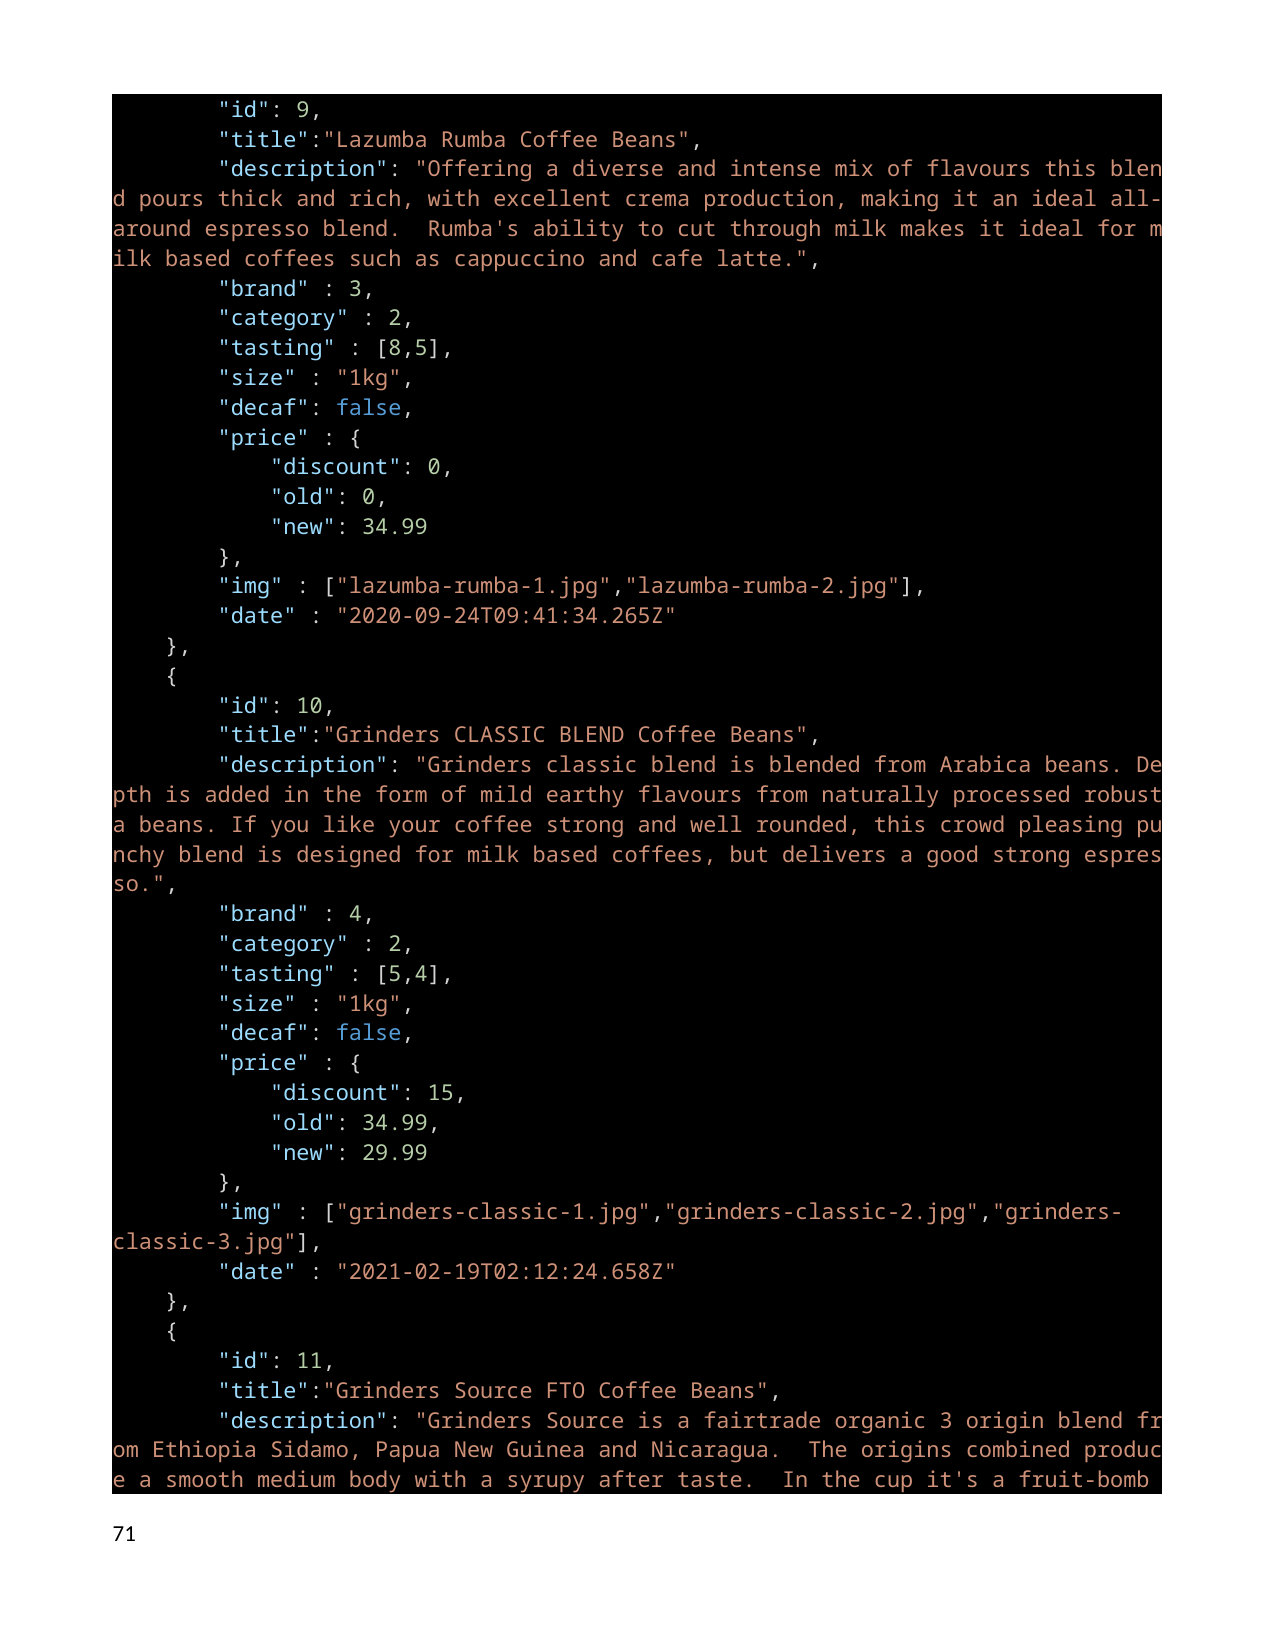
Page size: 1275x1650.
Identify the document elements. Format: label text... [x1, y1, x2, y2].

text "old": 0, [112, 481, 1162, 511]
text "category" : 2, [112, 928, 1162, 958]
text }, [112, 630, 1162, 660]
text }, [112, 1285, 1162, 1315]
text "size" : "1kg", [112, 987, 1162, 1017]
text "discount": 0, [112, 451, 1162, 481]
text "img" : ["lazumba-rumba-1.jpg","lazumba-rumba-2.jpg"], [112, 570, 1162, 600]
text "description": "Offering a diverse and intense mix of flavours this blend pours thick and rich, with excellent crema production, making it an ideal all-around espresso blend. Rumba's ability to cut through milk makes it ideal for milk based coffees such as cappuccino and cafe latte.", [112, 153, 1162, 272]
text }, [112, 541, 1162, 570]
text { [112, 1315, 1162, 1345]
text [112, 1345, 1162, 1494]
text "title":"Lazumba Rumba Coffee Beans", [112, 123, 1162, 153]
text "img" : ["grinders-classic-1.jpg","grinders-classic-2.jpg","grinders-classic-3.jpg"], [112, 1196, 1162, 1256]
text "id": 10, [112, 689, 1162, 719]
text "date" : "2020-09-24T09:41:34.265Z" [112, 600, 1162, 630]
text "price" : { [112, 1047, 1162, 1077]
text "new": 29.99 [112, 1136, 1162, 1166]
text }, [112, 1166, 1162, 1196]
text "tasting" : [8,5], [112, 332, 1162, 362]
text "description": "Grinders classic blend is blended from Arabica beans. Depth is added in the form of mild earthy flavours from naturally processed robusta beans. If you like your coffee strong and well rounded, this crowd pleasing punchy blend is designed for milk based coffees, but delivers a good strong espresso.", [112, 749, 1162, 898]
text "category" : 2, [112, 302, 1162, 332]
text "decaf": false, [112, 1017, 1162, 1047]
text "date" : "2021-02-19T02:12:24.658Z" [112, 1256, 1162, 1285]
text "discount": 15, [112, 1077, 1162, 1107]
text "id": 9, [112, 94, 1162, 123]
text "brand" : 3, [112, 272, 1162, 302]
text "decaf": false, [112, 392, 1162, 421]
text "price" : { [112, 421, 1162, 451]
text "new": 34.99 [112, 511, 1162, 541]
text "tasting" : [5,4], [112, 958, 1162, 987]
text { [112, 660, 1162, 689]
text "brand" : 4, [112, 898, 1162, 928]
text "size" : "1kg", [112, 362, 1162, 392]
text "title":"Grinders CLASSIC BLEND Coffee Beans", [112, 719, 1162, 749]
text "old": 34.99, [112, 1107, 1162, 1136]
